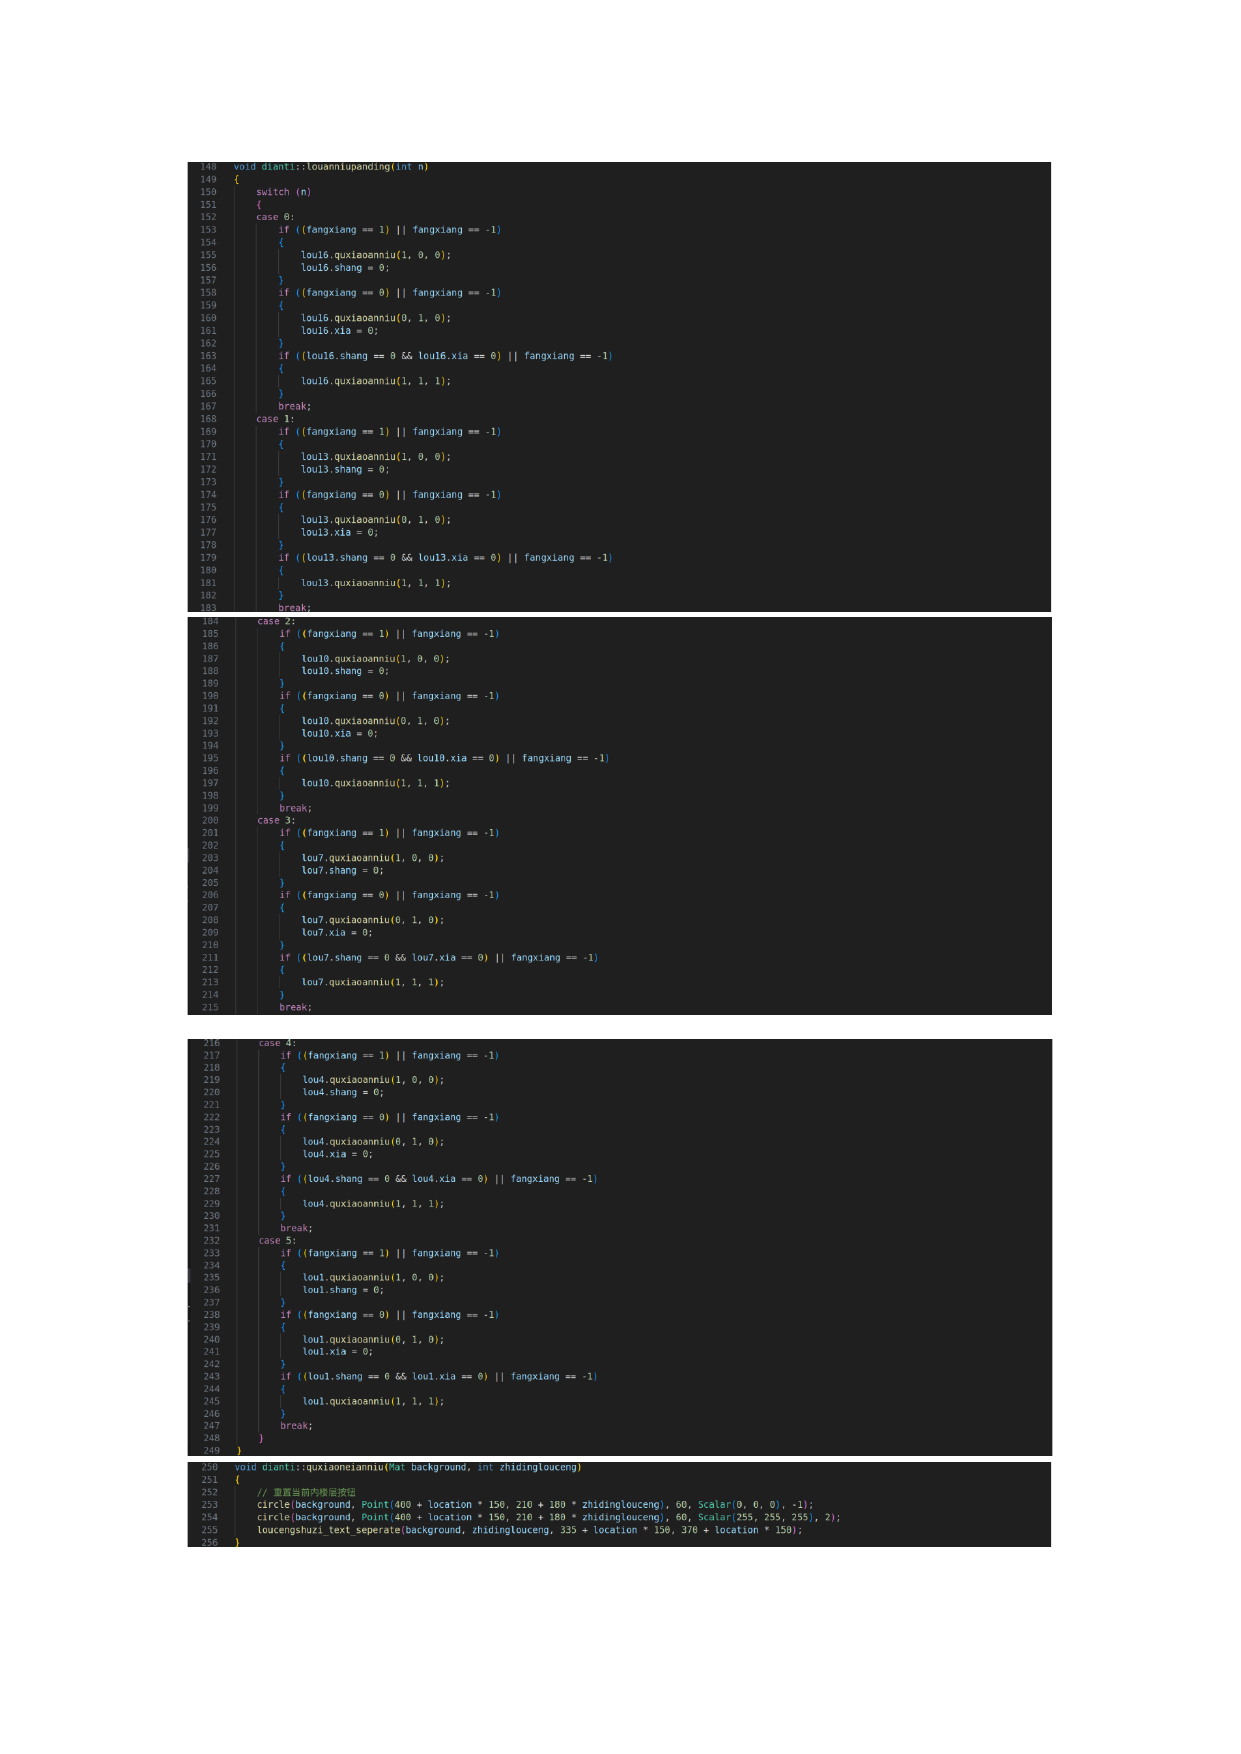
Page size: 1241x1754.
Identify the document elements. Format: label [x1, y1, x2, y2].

picture [187, 1039, 1053, 1456]
picture [187, 1462, 1052, 1547]
picture [187, 162, 1052, 612]
picture [187, 617, 1052, 1015]
